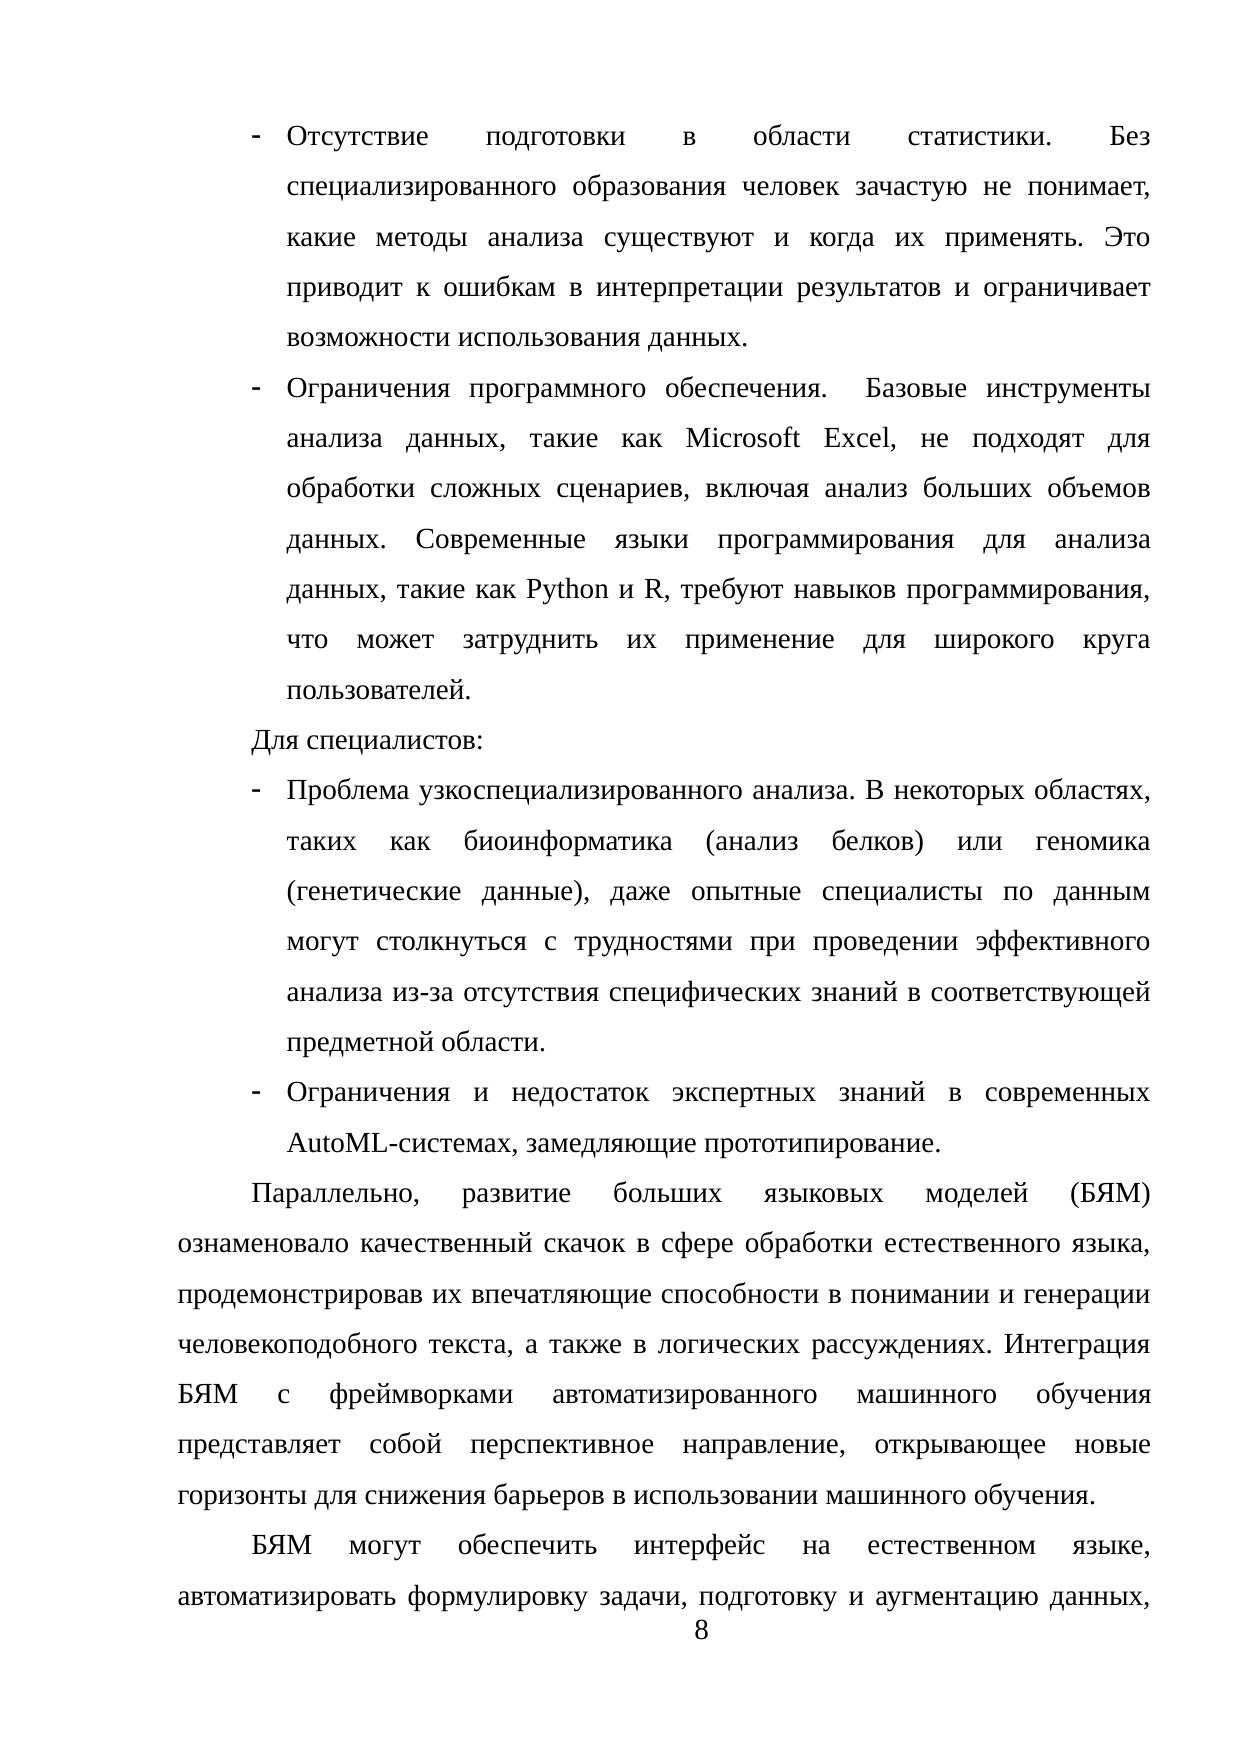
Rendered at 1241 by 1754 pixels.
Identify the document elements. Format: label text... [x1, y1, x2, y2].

text Отсутствие подготовки в области статистики. Без специализированного образования человек зачастую не понимает, какие методы анализа существуют и когда их применять. Это приводит к ошибкам в интерпретации результатов и ограничивает возможности использования данных. [251, 118, 1152, 353]
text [177, 1527, 1152, 1611]
text Ограничения и недостаток экспертных знаний в современных AutoML-системах, замедляющие прототипирование. [251, 1074, 1152, 1158]
text Для специалистов: [177, 722, 1152, 756]
text Проблема узкоспециализированного анализа. В некоторых областях, таких как биоинформатика (анализ белков) или геномика (генетические данные), даже опытные специалисты по данным могут столкнуться с трудностями при проведении эффективного анализа из-за отсутствия специфических знаний в соответствующей предметной области. [251, 772, 1152, 1058]
text Ограничения программного обеспечения. Базовые инструменты анализа данных, такие как Microsoft Excel, не подходят для обработки сложных сценариев, включая анализ больших объемов данных. Современные языки программирования для анализа данных, такие как Python и R, требуют навыков программирования, что может затруднить их применение для широкого круга пользователей. [251, 370, 1152, 705]
text Параллельно, развитие больших языковых моделей (БЯМ) ознаменовало качественный скачок в сфере обработки естественного языка, продемонстрировав их впечатляющие способности в понимании и генерации человекоподобного текста, а также в логических рассуждениях. Интеграция БЯМ с фреймворками автоматизированного машинного обучения представляет собой перспективное направление, открывающее новые горизонты для снижения барьеров в использовании машинного обучения. [177, 1175, 1152, 1511]
